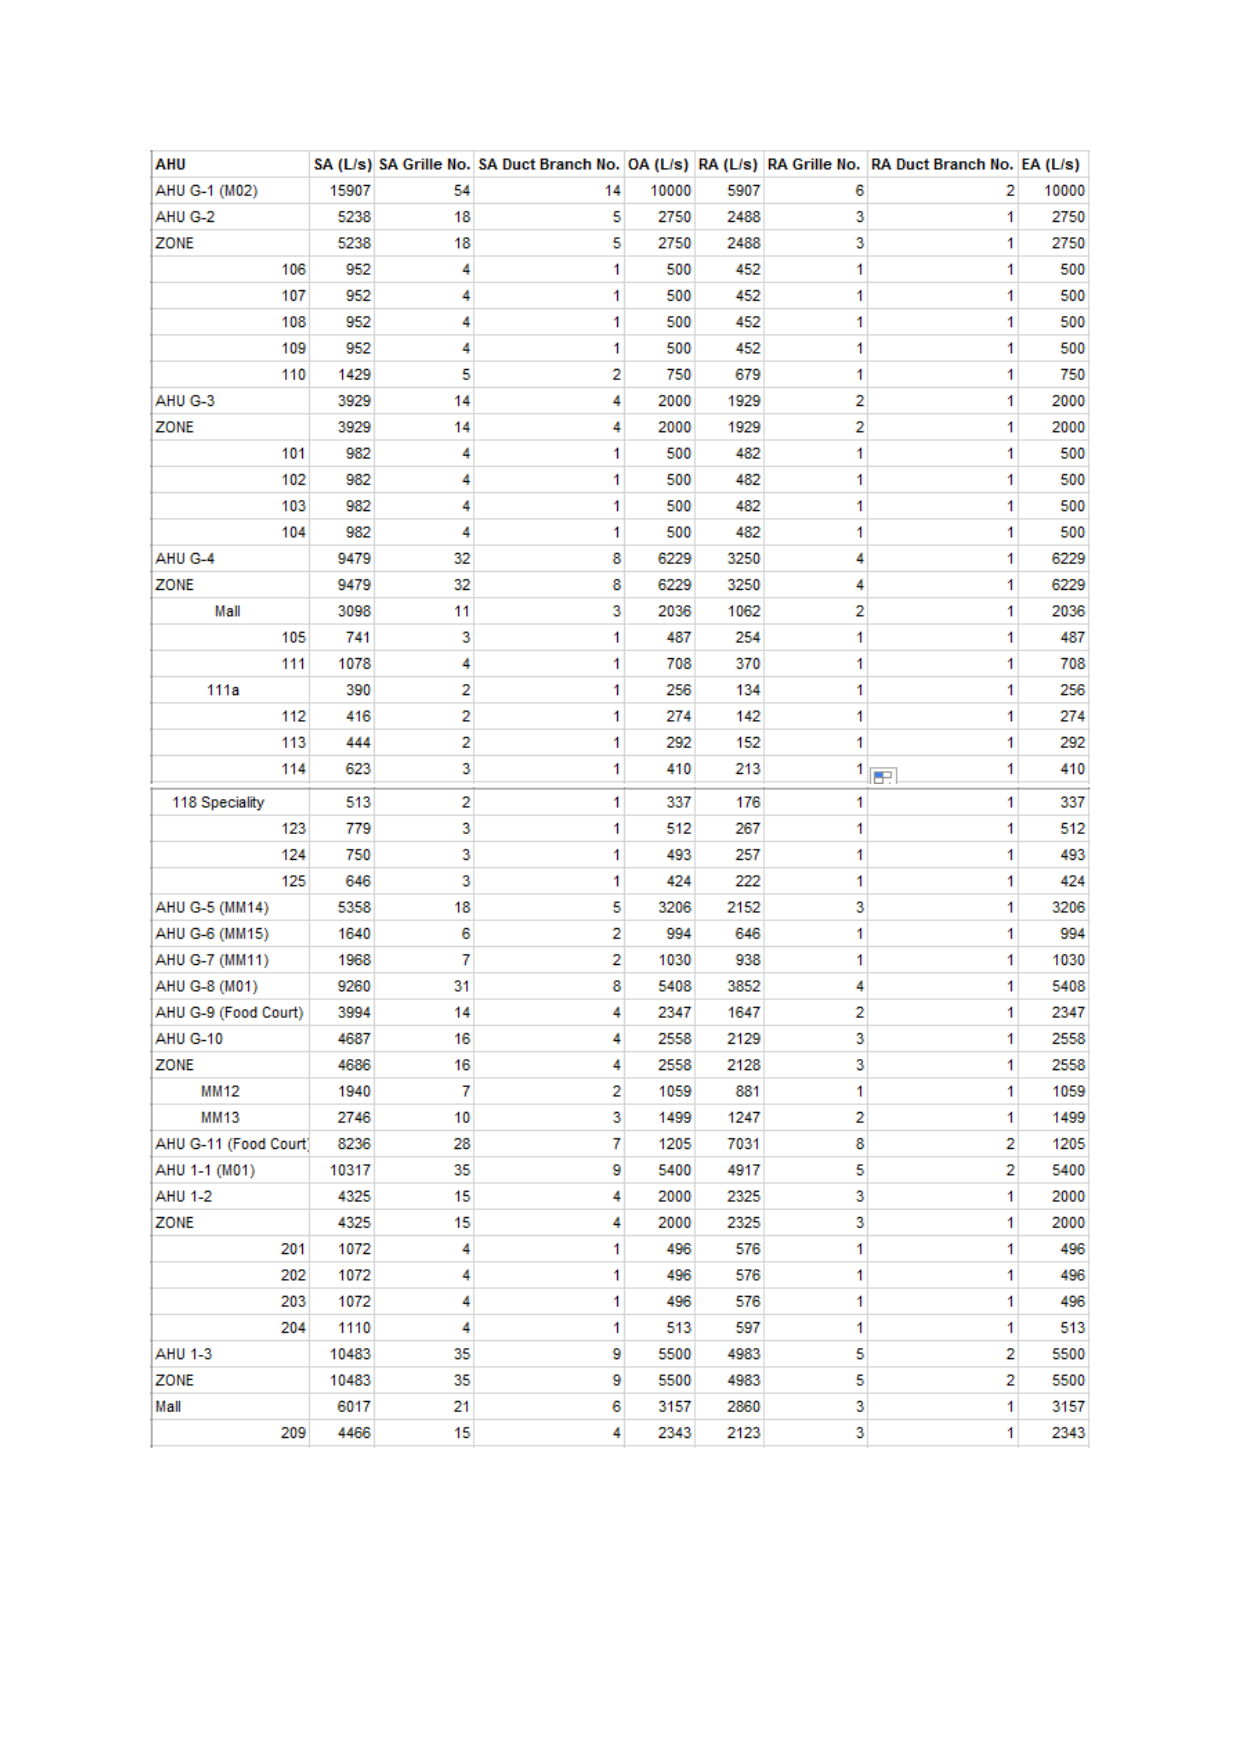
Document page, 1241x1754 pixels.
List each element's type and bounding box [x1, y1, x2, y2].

picture [150, 787, 1091, 1448]
picture [150, 150, 1091, 784]
